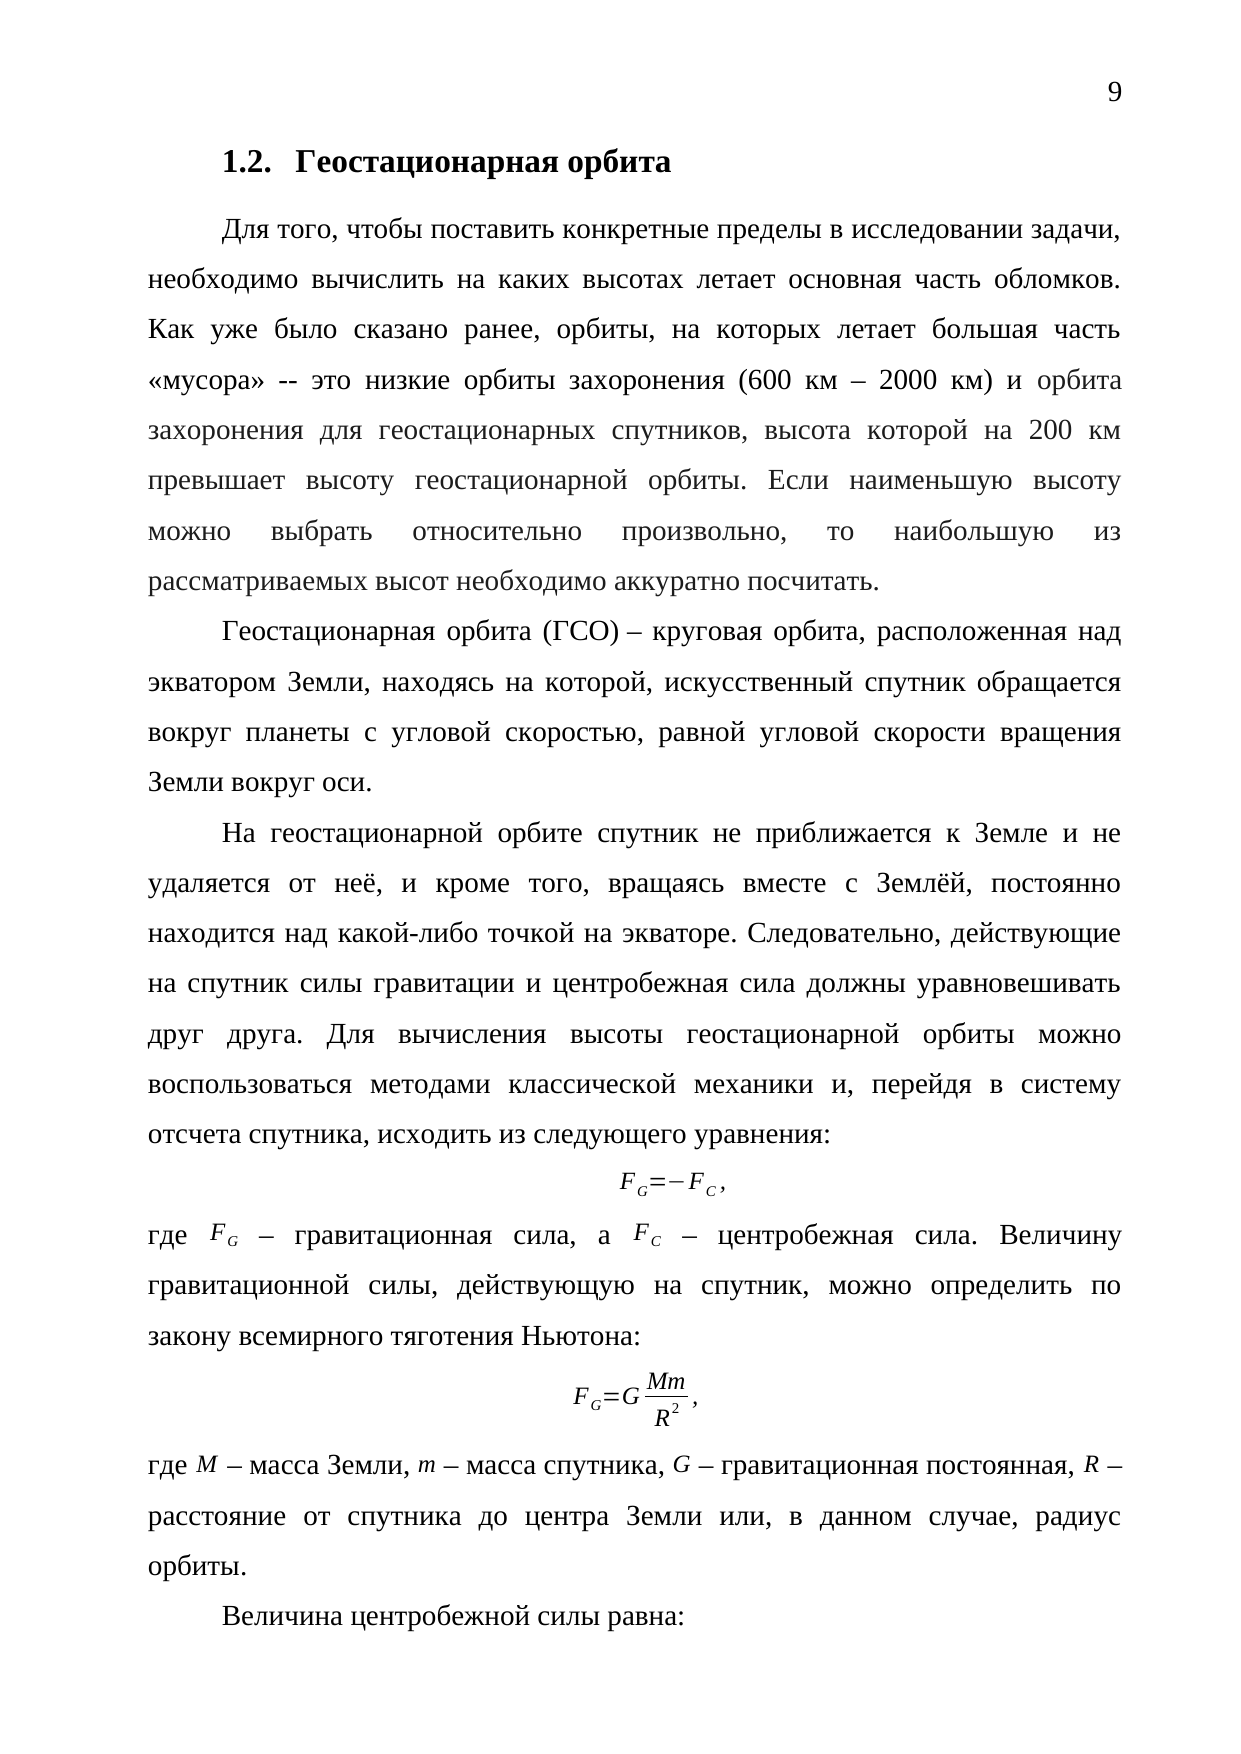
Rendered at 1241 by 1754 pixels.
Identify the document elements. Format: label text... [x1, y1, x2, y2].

text Для того, чтобы поставить конкретные пределы в исследовании задачи, необходимо вычислить на каких высотах летает основная часть обломков. Как уже было сказано ранее, орбиты, на которых летает большая часть «мусора» -- это низкие орбиты захоронения (600 км – 2000 км) и орбита захоронения для геостационарных спутников, высота которой на 200 км превышает высоту геостационарной орбиты. Если наименьшую высоту можно выбрать относительно произвольно, то наибольшую из рассматриваемых высот необходимо аккуратно посчитать. [148, 211, 1122, 597]
text На геостационарной орбите спутник не приближается к Земле и не удаляется от неё, и кроме того, вращаясь вместе с Землёй, постоянно находится над какой-либо точкой на экваторе. Следовательно, действующие на спутник силы гравитации и центробежная сила должны уравновешивать друг друга. Для вычисления высоты геостационарной орбиты можно воспользоваться методами классической механики и, перейдя в систему отсчета спутника, исходить из следующего уравнения: [148, 815, 1122, 1150]
text Величина центробежной силы равна: [148, 1598, 1122, 1632]
text где – гравитационная сила, а – центробежная сила. Величину гравитационной силы, действующую на спутник, можно определить по закону всемирного тяготения Ньютона: [148, 1217, 1122, 1351]
subtitle Геостационарная орбита [222, 141, 1122, 179]
text Геостационарная орбита (ГСО) – круговая орбита, расположенная над экватором Земли, находясь на которой, искусственный спутник обращается вокруг планеты с угловой скоростью, равной угловой скорости вращения Земли вокруг оси. [148, 613, 1122, 798]
text где – масса Земли, – масса спутника, – гравитационная постоянная, – расстояние от спутника до центра Земли или, в данном случае, радиус орбиты. [148, 1447, 1122, 1582]
